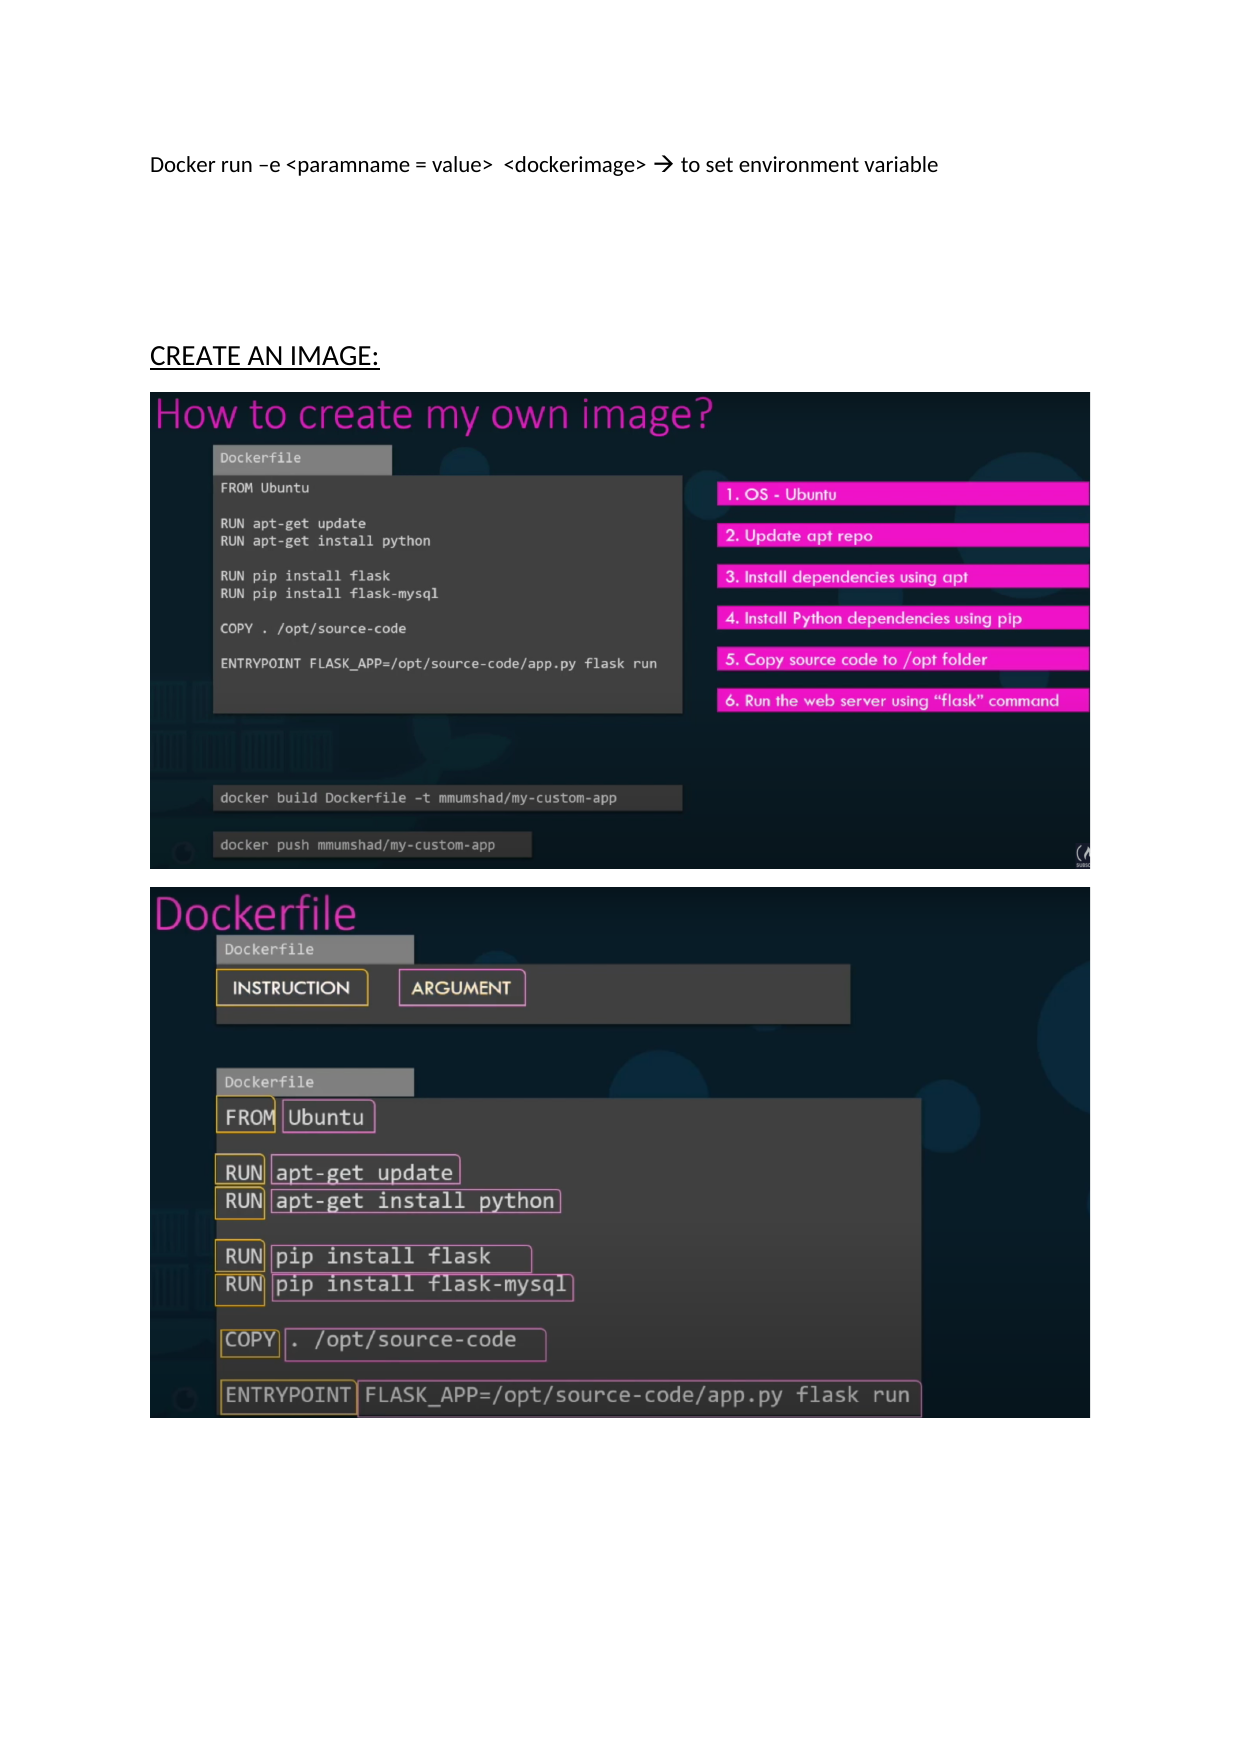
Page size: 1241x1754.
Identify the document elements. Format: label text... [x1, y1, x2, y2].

picture [150, 392, 1091, 869]
text Docker run –e <paramname = value> <dockerimage> to set environment variable [150, 150, 1090, 178]
text CREATE AN IMAGE: [150, 337, 1090, 373]
picture [150, 887, 1091, 1418]
